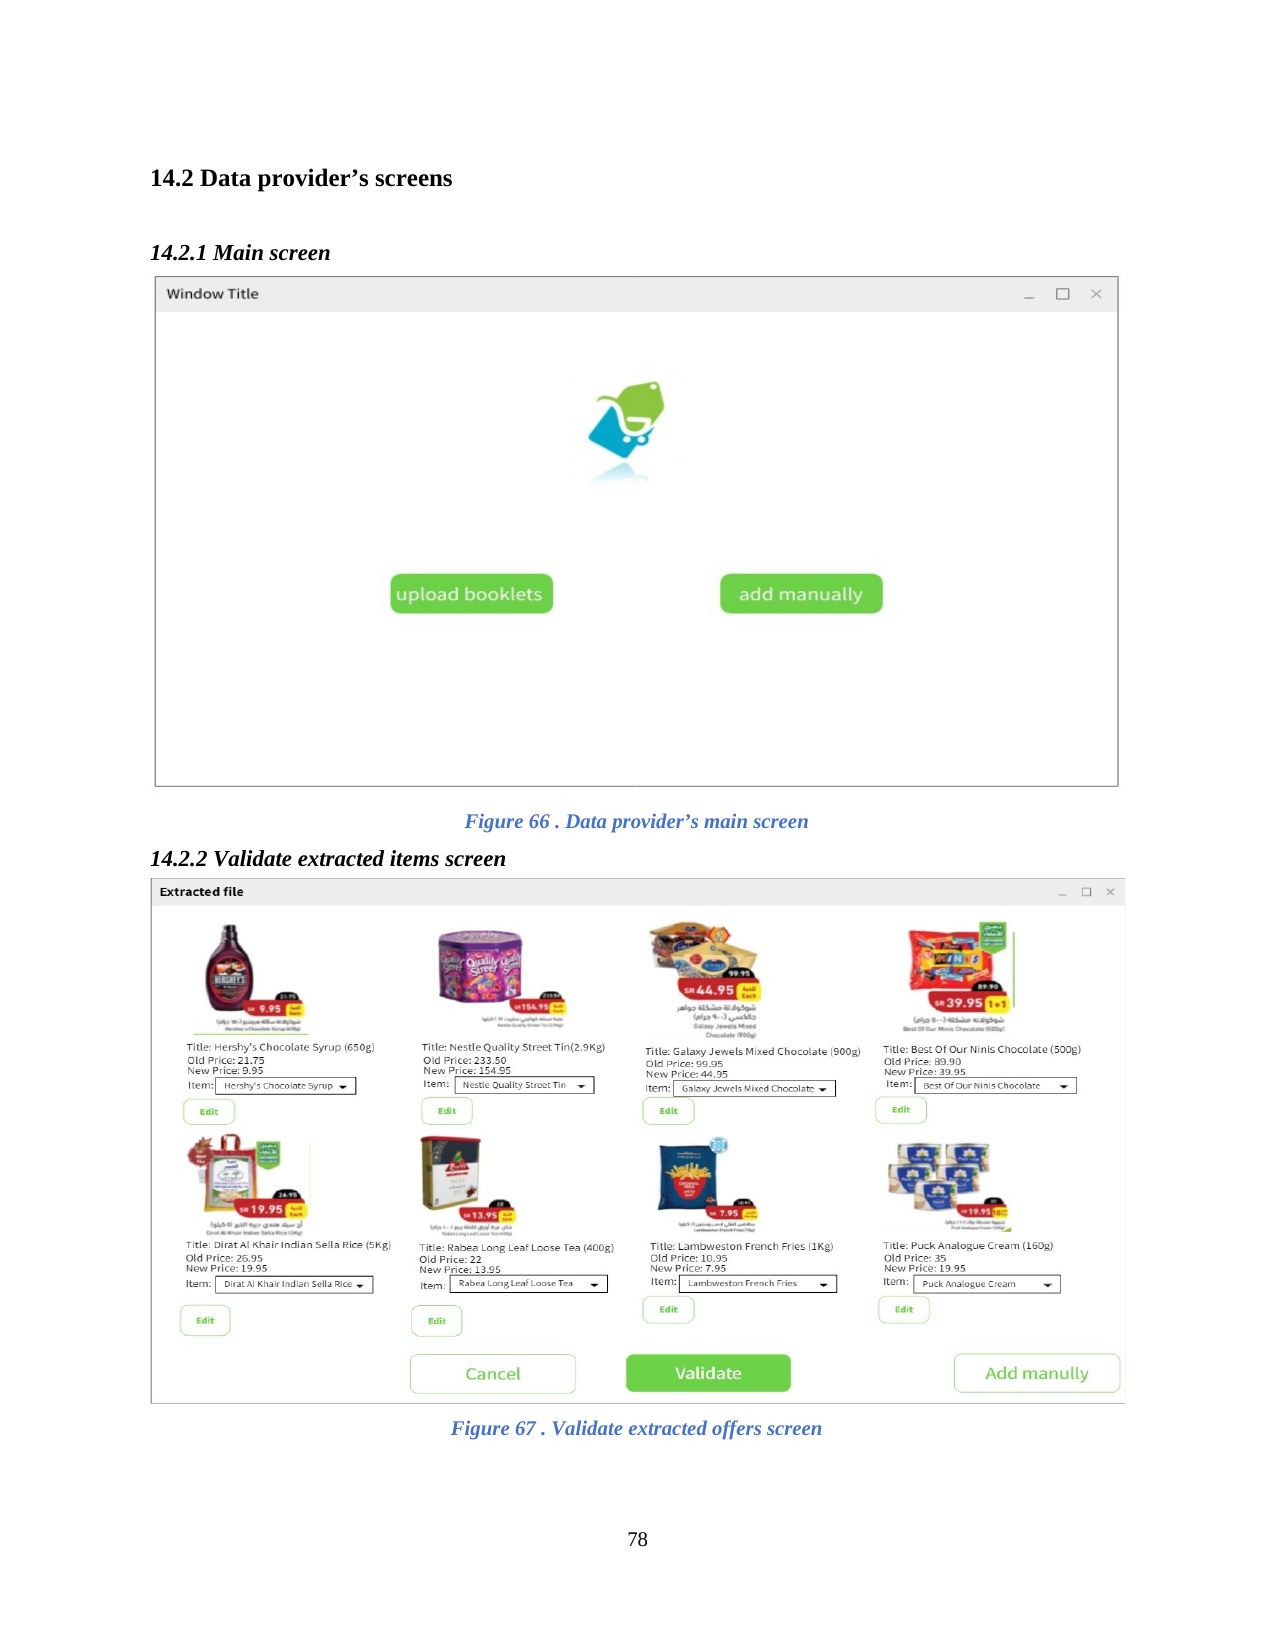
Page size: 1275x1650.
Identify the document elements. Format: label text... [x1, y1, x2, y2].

text Figure 67 . Validate extracted offers screen [150, 1416, 1125, 1440]
picture [150, 878, 1125, 1404]
subtitle 14.2.1 Main screen [150, 239, 1125, 265]
subtitle 14.2 Data provider’s screens [150, 163, 1125, 191]
subtitle 14.2.2 Validate extracted items screen [150, 846, 1125, 872]
picture [150, 271, 1125, 797]
text Figure 66 . Data provider’s main screen [150, 809, 1125, 833]
